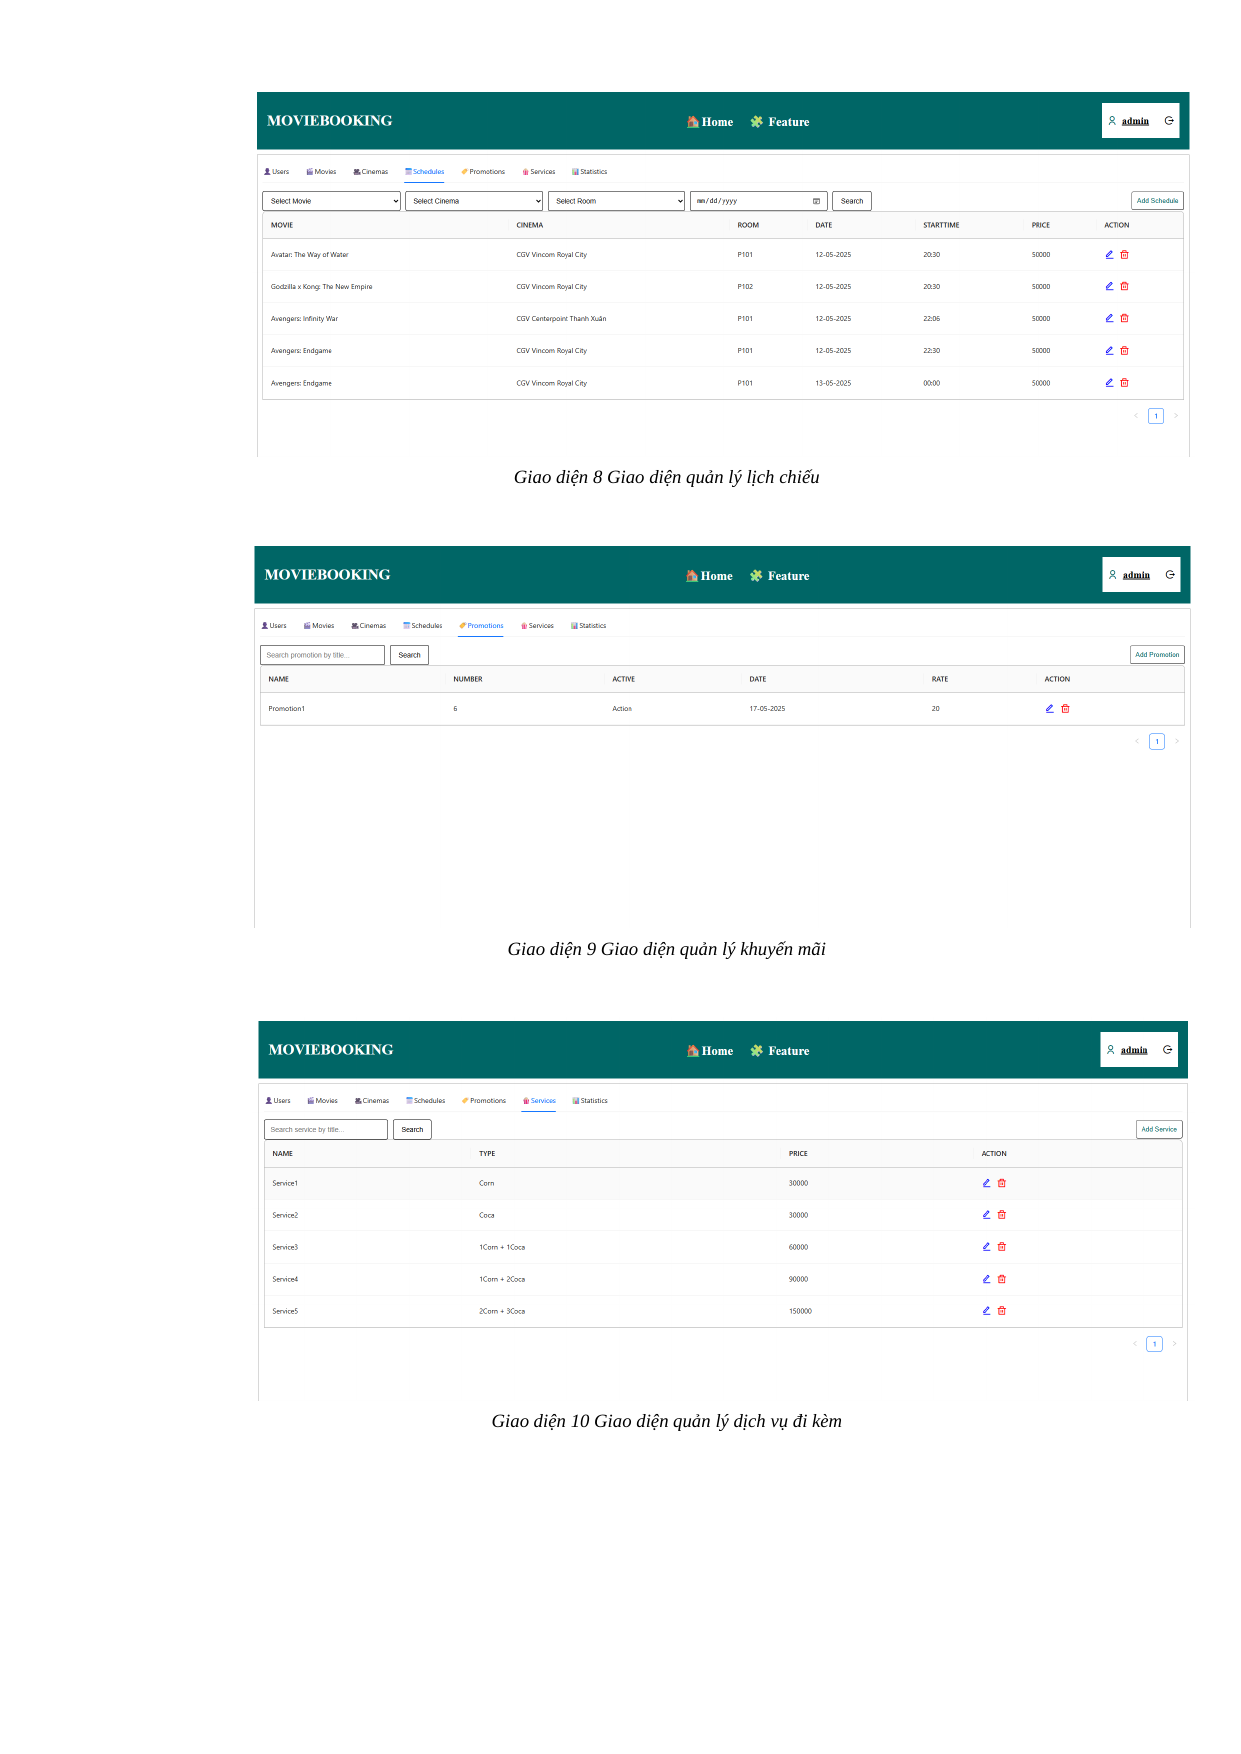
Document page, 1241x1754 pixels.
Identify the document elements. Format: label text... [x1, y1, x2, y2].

picture [252, 1017, 1196, 1401]
picture [252, 545, 1196, 928]
picture [252, 90, 1196, 457]
text Giao diện 10 Giao diện quản lý dịch vụ đi kèm [215, 1410, 1121, 1432]
text Giao diện 9 Giao diện quản lý khuyến mãi [215, 937, 1121, 959]
text Giao diện 8 Giao diện quản lý lịch chiếu [215, 466, 1121, 488]
